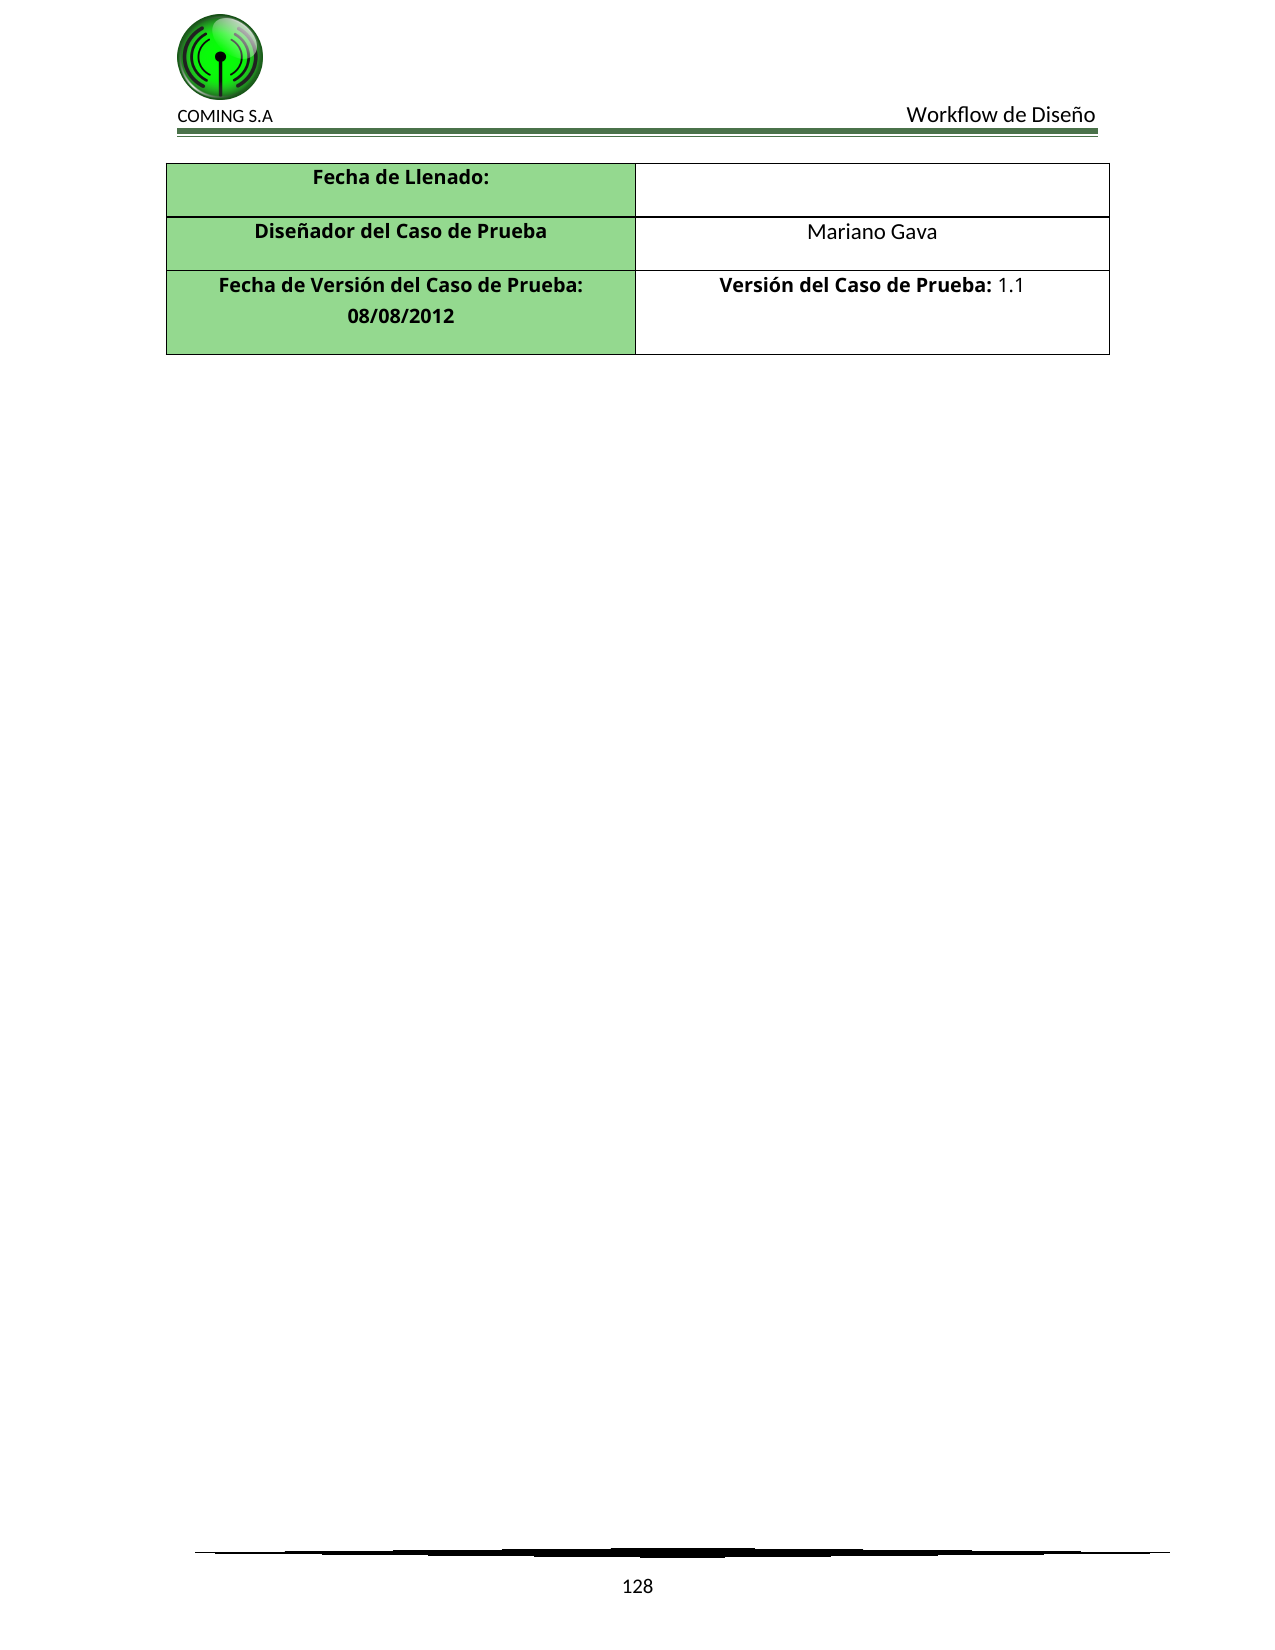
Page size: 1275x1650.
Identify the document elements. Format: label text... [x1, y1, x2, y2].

table_cell [636, 164, 1109, 216]
table_cell Diseñador del Caso de Prueba [167, 218, 635, 270]
picture [177, 14, 263, 100]
table_cell Fecha de Llenado: [167, 164, 635, 216]
table_cell Fecha de Versión del Caso de Prueba: 08/08/2012 [167, 271, 635, 354]
table_cell Mariano Gava [636, 218, 1109, 270]
table_cell Versión del Caso de Prueba: 1.1 [636, 271, 1109, 354]
